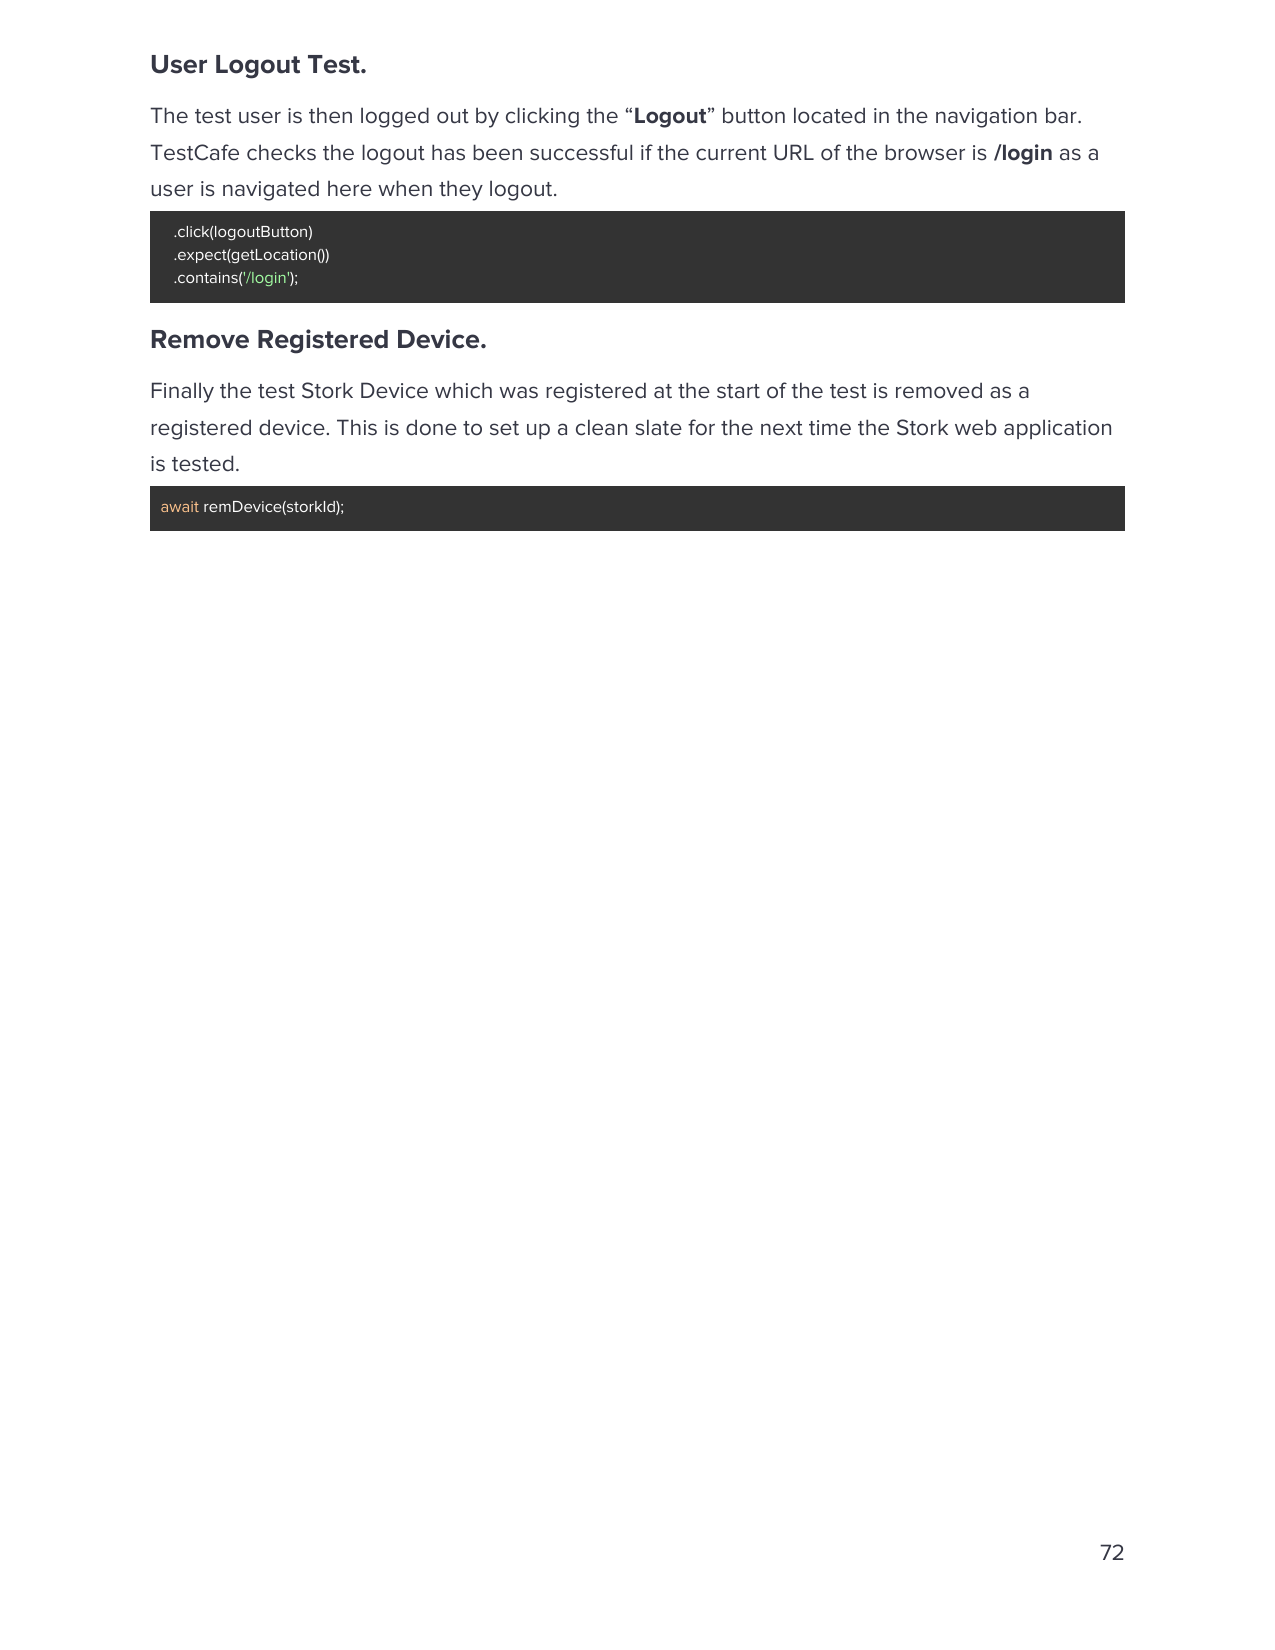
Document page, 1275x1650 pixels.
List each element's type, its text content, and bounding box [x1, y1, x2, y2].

subtitle User Logout Test. [150, 49, 1125, 82]
subtitle Remove Registered Device. [150, 324, 1125, 357]
table_header await remDevice(storkId); [150, 486, 1125, 531]
text Finally the test Stork Device which was registered at the start of the test is removed as a registered device. This is done to set up a clean slate for the next time the Stork web application is tested. [150, 378, 1125, 478]
table_header .click(logoutButton) .expect(getLocation()) .contains('/login'); [150, 211, 1125, 303]
text The test user is then logged out by clicking the “Logout” button located in the navigation bar. TestCafe checks the logout has been successful if the current URL of the browser is /login as a user is navigated here when they logout. [150, 103, 1125, 203]
